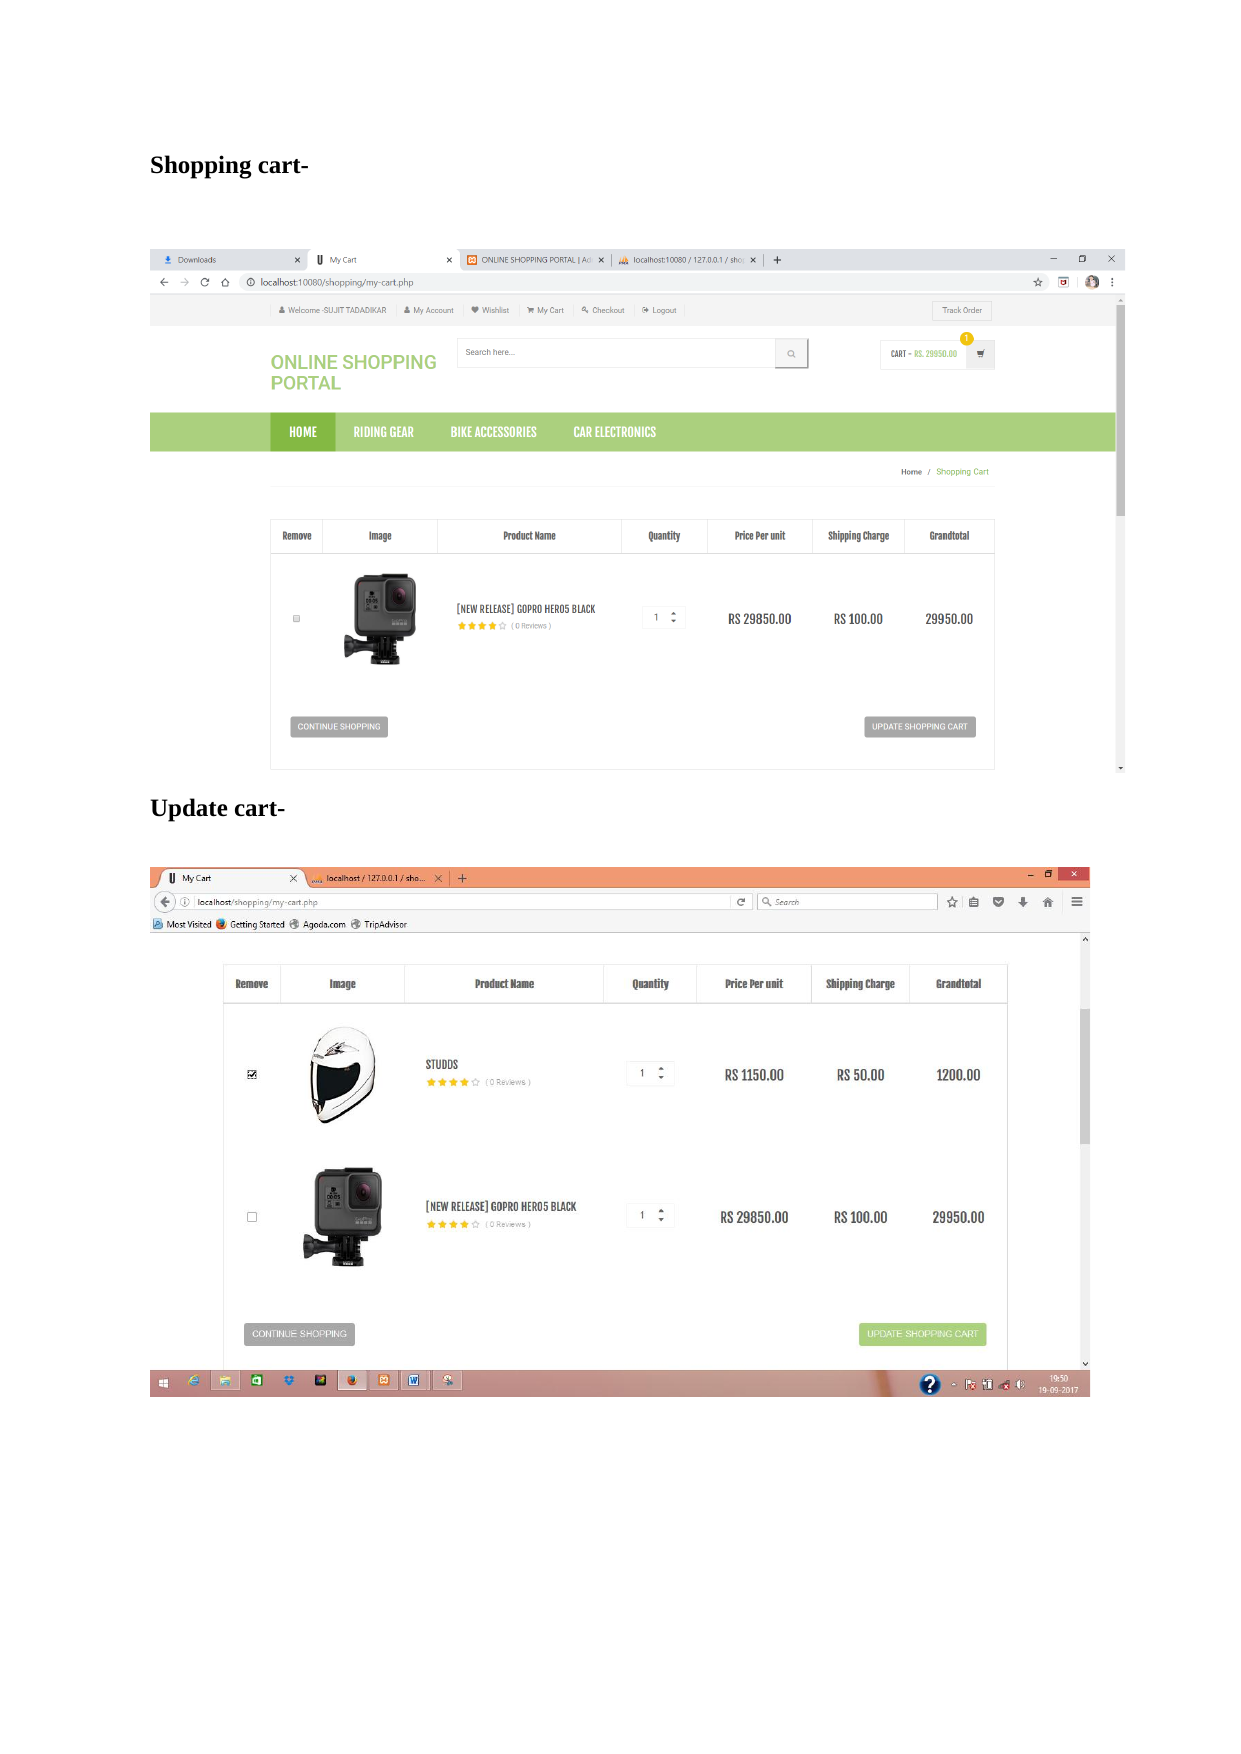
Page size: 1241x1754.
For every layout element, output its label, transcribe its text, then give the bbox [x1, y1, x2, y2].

picture [150, 867, 1091, 1397]
picture [150, 249, 1125, 773]
text Update cart- [150, 793, 1090, 822]
text Shopping cart- [150, 150, 1090, 179]
